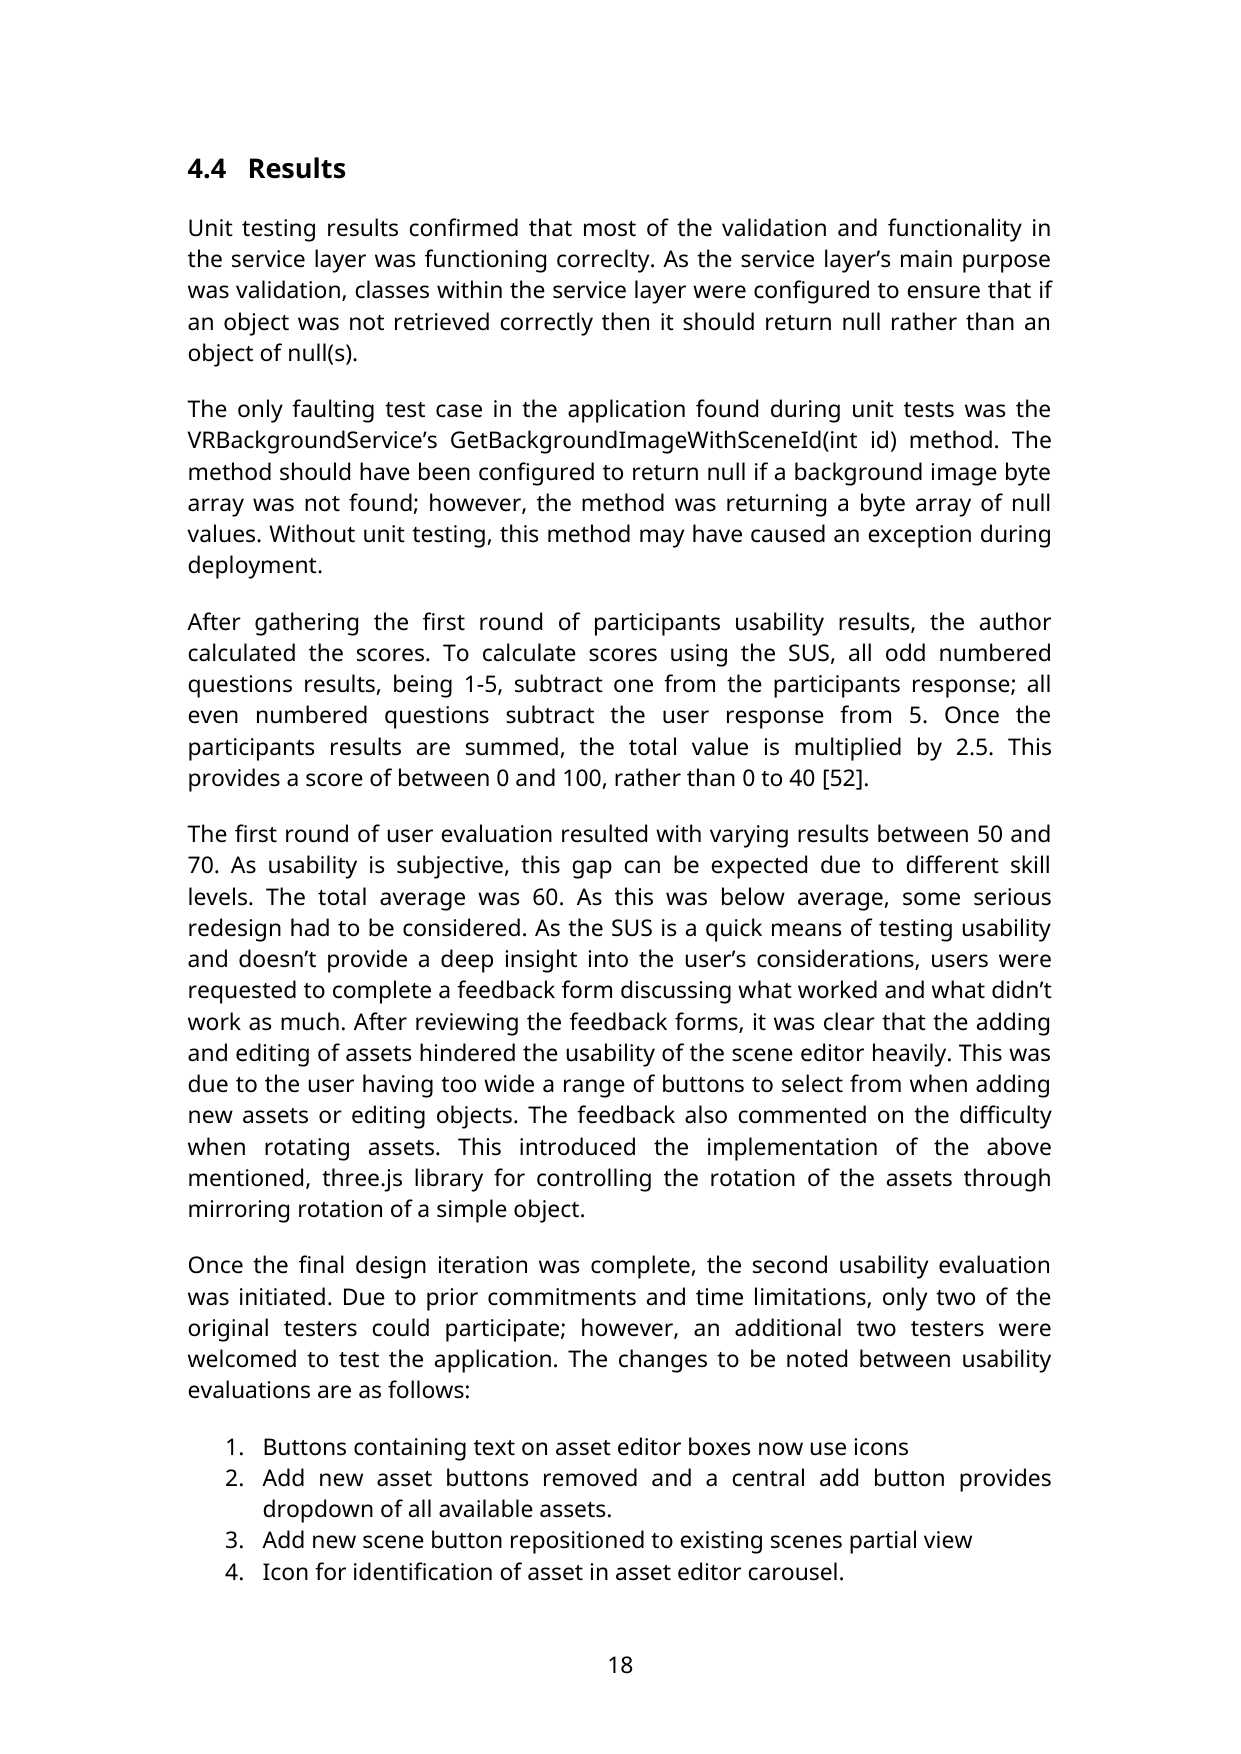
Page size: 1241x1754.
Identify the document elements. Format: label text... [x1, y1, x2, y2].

text The first round of user evaluation resulted with varying results between 50 and 70. As usability is subjective, this gap can be expected due to different skill levels. The total average was 60. As this was below average, some serious redesign had to be considered. As the SUS is a quick means of testing usability and doesn’t provide a deep insight into the user’s considerations, users were requested to complete a feedback form discussing what worked and what didn’t work as much. After reviewing the feedback forms, it was clear that the adding and editing of assets hindered the usability of the scene editor heavily. This was due to the user having too wide a range of buttons to select from when adding new assets or editing objects. The feedback also commented on the difficulty when rotating assets. This introduced the implementation of the above mentioned, three.js library for controlling the rotation of the assets through mirroring rotation of a simple object. [187, 818, 1053, 1224]
list Buttons containing text on asset editor boxes now use icons [225, 1431, 1053, 1462]
text The only faulting test case in the application found during unit tests was the VRBackgroundService’s GetBackgroundImageWithSceneId(int id) method. The method should have been configured to return null if a background image byte array was not found; however, the method was returning a byte array of null values. Without unit testing, this method may have caused an exception during deployment. [187, 393, 1053, 581]
text Unit testing results confirmed that most of the validation and functionality in the service layer was functioning correclty. As the service layer’s main purpose was validation, classes within the service layer were configured to ensure that if an object was not retrieved correctly then it should return null rather than an object of null(s). [187, 212, 1053, 368]
text Once the final design iteration was complete, the second usability evaluation was initiated. Due to prior commitments and time limitations, only two of the original testers could participate; however, an additional two testers were welcomed to test the application. The changes to be noted between usability evaluations are as follows: [187, 1249, 1053, 1406]
list Icon for identification of asset in asset editor carousel. [225, 1556, 1053, 1587]
list Add new asset buttons removed and a central add button provides dropdown of all available assets. [225, 1462, 1053, 1524]
subtitle Results [187, 150, 1053, 187]
list Add new scene button repositioned to existing scenes partial view [225, 1524, 1053, 1556]
text After gathering the first round of participants usability results, the author calculated the scores. To calculate scores using the SUS, all odd numbered questions results, being 1-5, subtract one from the participants response; all even numbered questions subtract the user response from 5. Once the participants results are summed, the total value is multiplied by 2.5. This provides a score of between 0 and 100, rather than 0 to 40 . [187, 606, 1053, 793]
